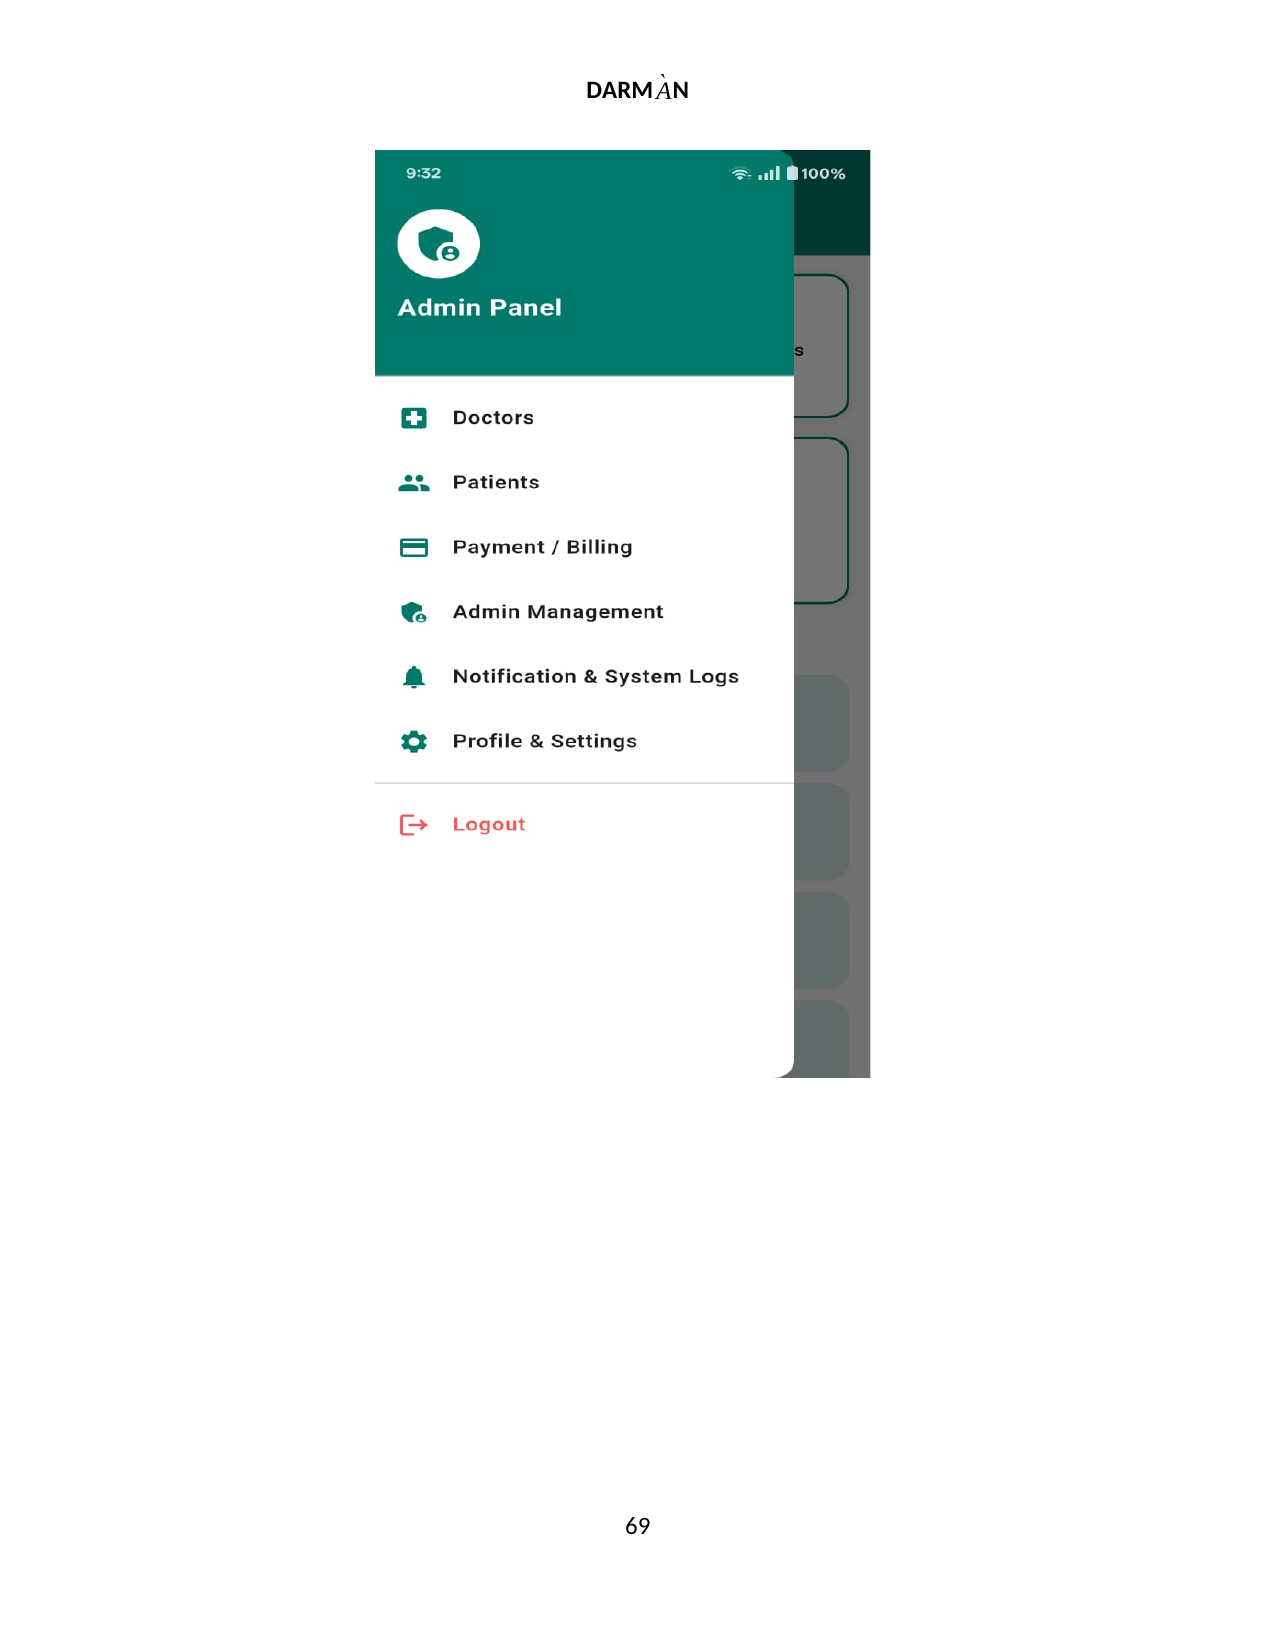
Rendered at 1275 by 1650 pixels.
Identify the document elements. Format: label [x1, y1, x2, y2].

picture [375, 150, 871, 1078]
